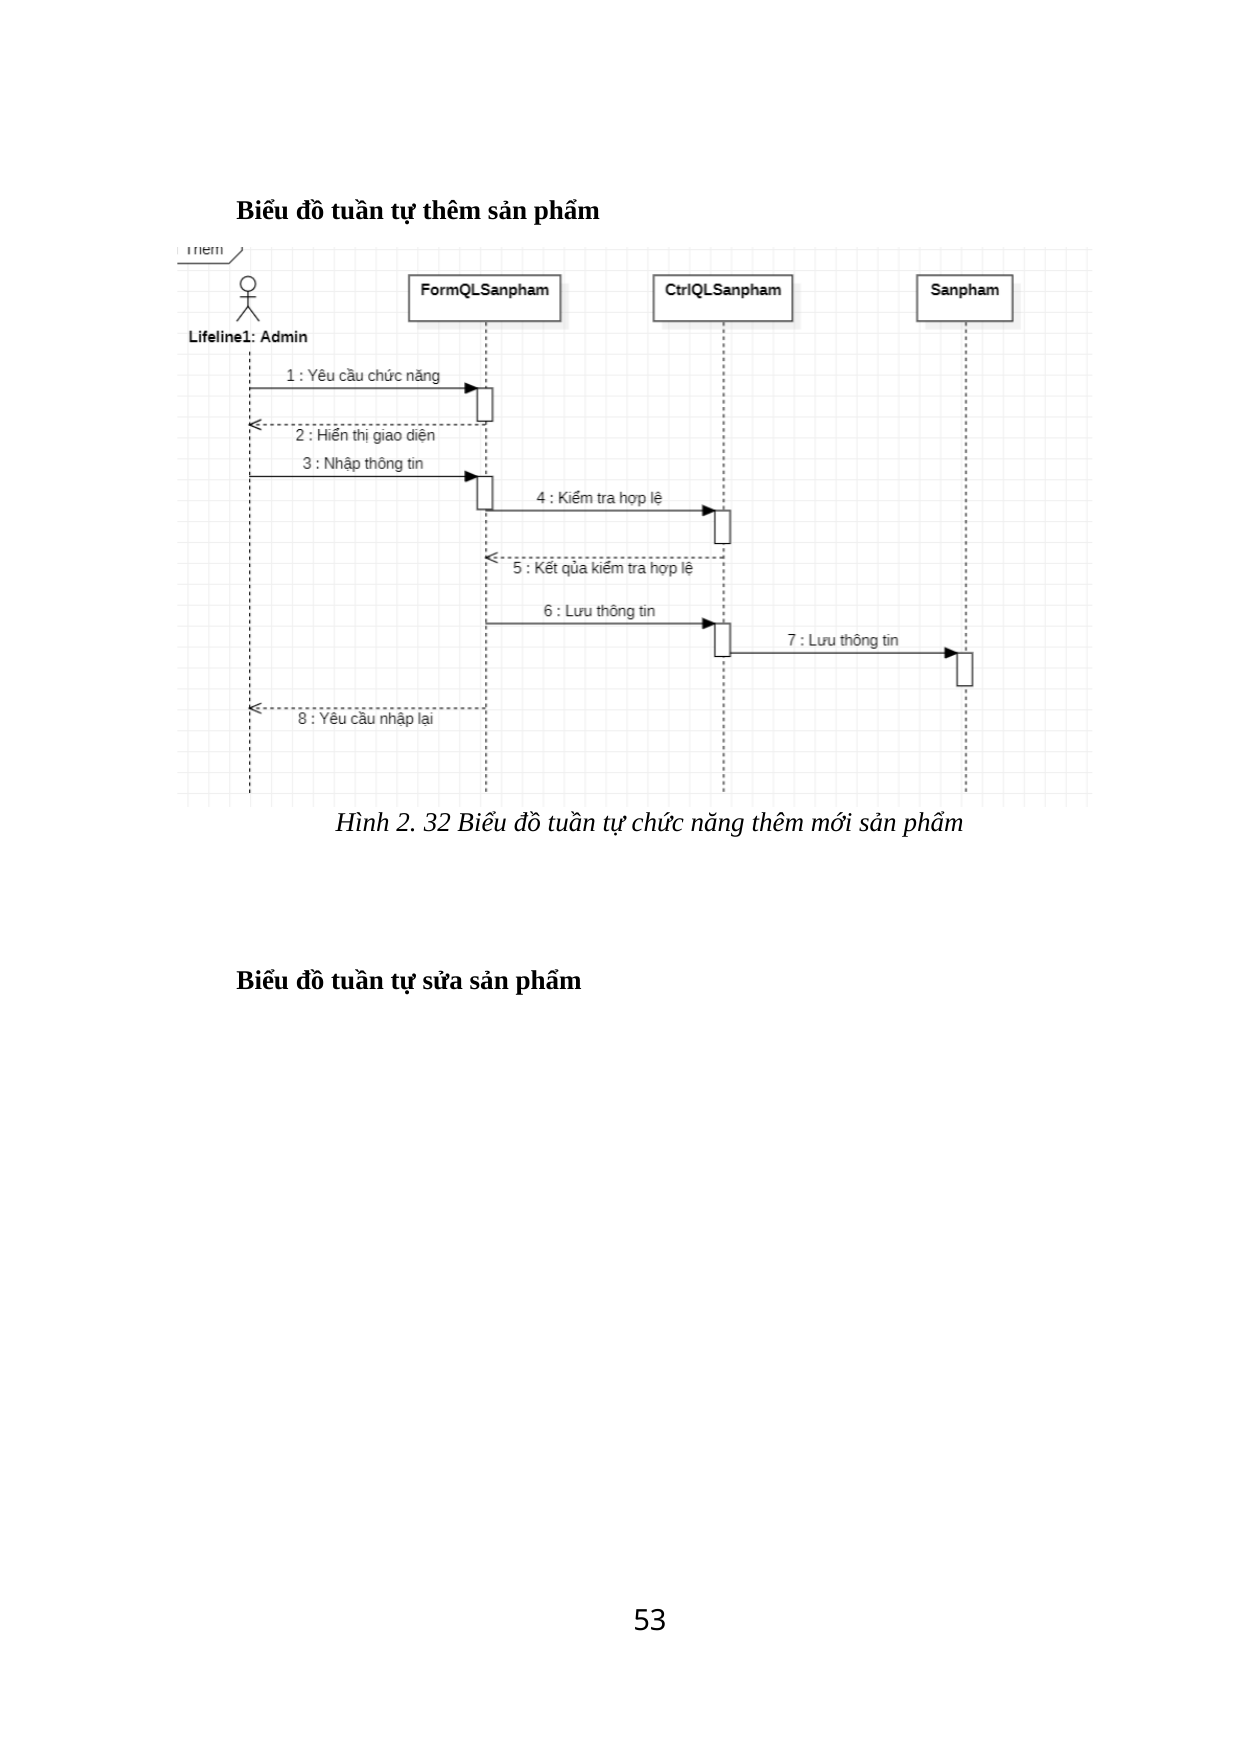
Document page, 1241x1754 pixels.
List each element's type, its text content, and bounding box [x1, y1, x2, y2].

text Biểu đồ tuần tự thêm sản phẩm [177, 194, 1122, 225]
text Biểu đồ tuần tự sửa sản phẩm [177, 964, 1122, 995]
picture [177, 247, 1093, 807]
